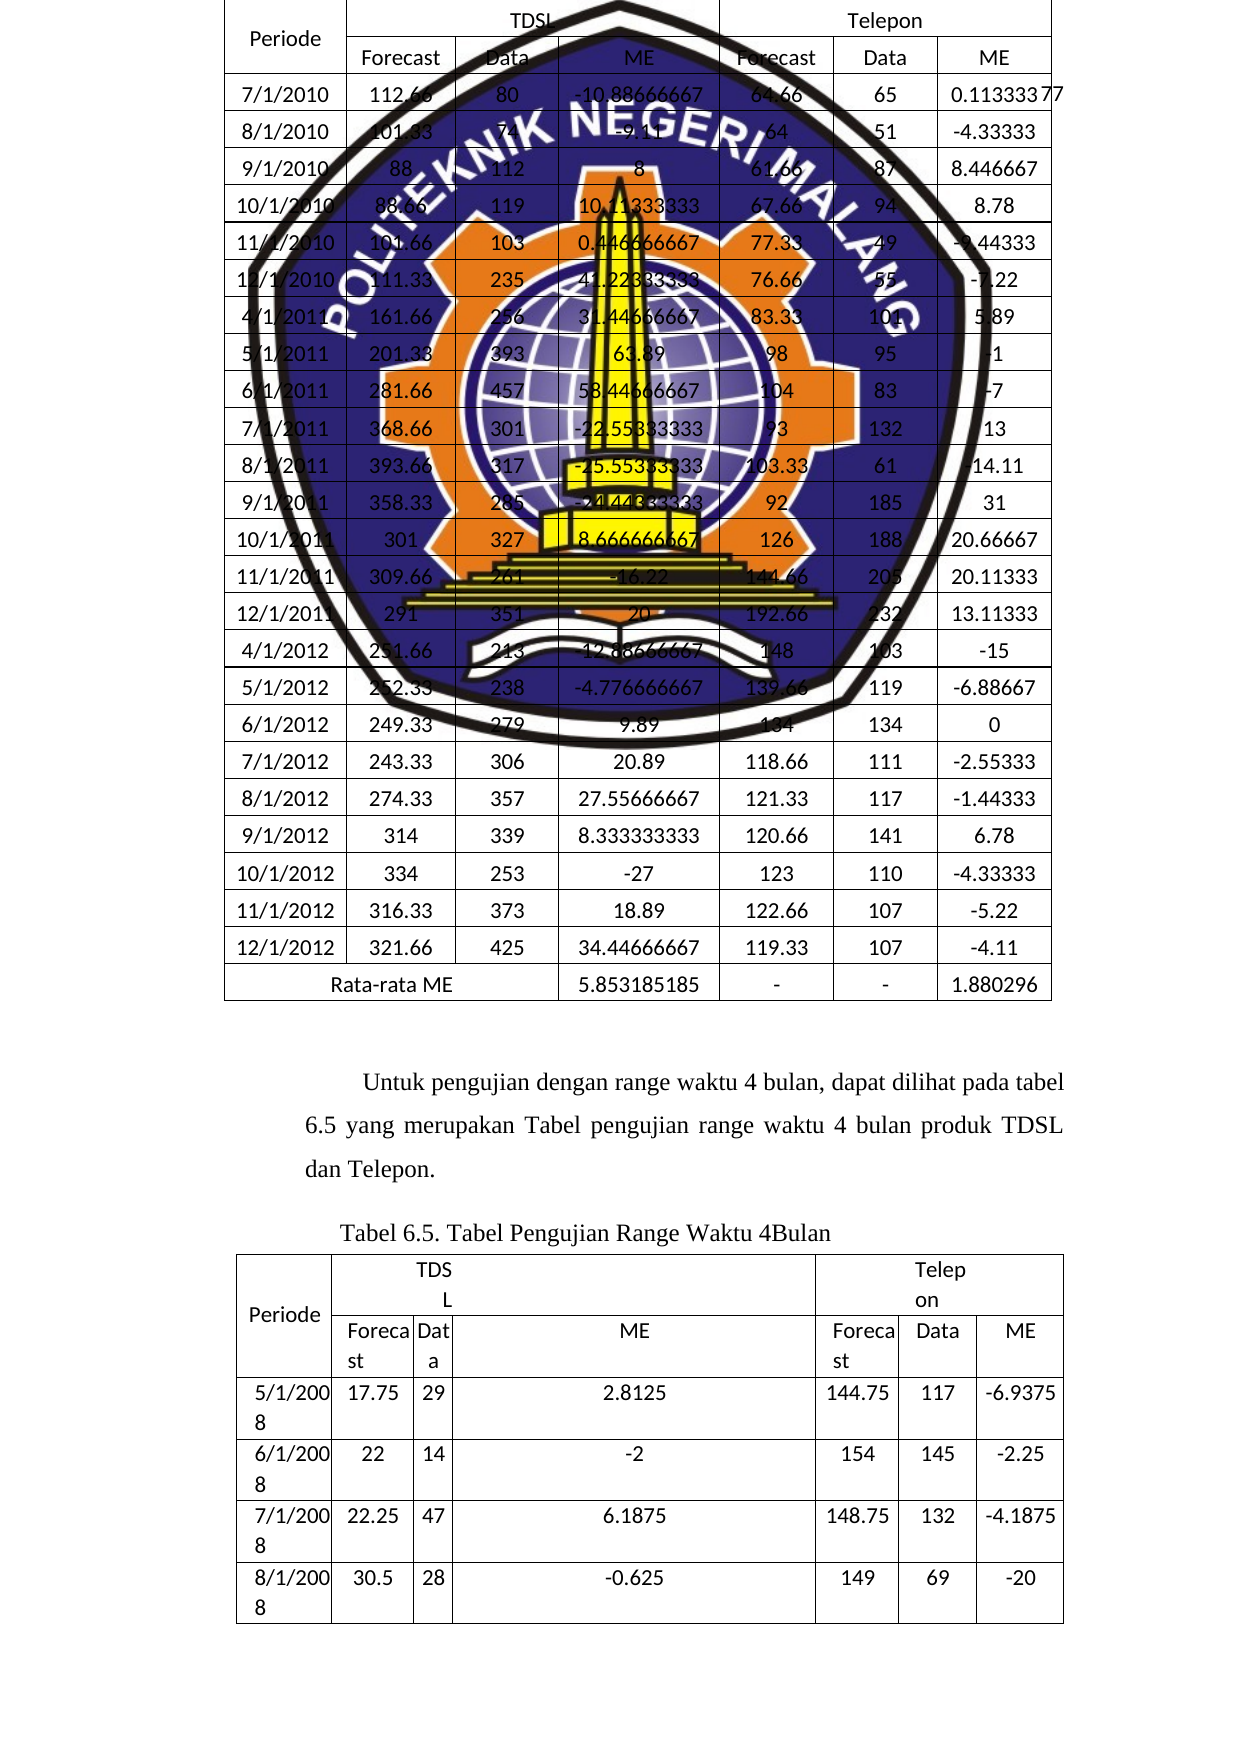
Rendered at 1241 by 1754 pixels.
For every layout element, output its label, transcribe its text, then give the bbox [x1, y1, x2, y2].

table_cell 92 [720, 482, 833, 518]
table_cell 1.880296 [938, 964, 1051, 1000]
table_cell 321.66 [347, 927, 455, 963]
table_cell 314 [347, 816, 455, 852]
table_cell -9.11 [559, 111, 719, 147]
table_cell -27 [559, 853, 719, 889]
table_cell 281.66 [347, 371, 455, 407]
table_cell 83 [834, 371, 937, 407]
table_cell 334 [347, 853, 455, 889]
table_cell 14 [414, 1440, 452, 1500]
table_cell -4.1875 [977, 1501, 1063, 1562]
table_cell 103 [456, 223, 558, 258]
table_cell 119.33 [720, 927, 833, 963]
table_cell Forecast [347, 37, 455, 73]
table_cell 373 [456, 890, 558, 926]
table_cell 77.33 [720, 223, 833, 258]
table_cell 20.89 [559, 742, 719, 778]
table_cell 74 [456, 111, 558, 147]
table_cell 425 [456, 927, 558, 963]
table_cell 10/1/2012 [225, 853, 346, 889]
table_cell Data [899, 1316, 976, 1377]
table_cell 192.66 [720, 593, 833, 629]
table_cell 95 [834, 334, 937, 370]
table_cell 249.33 [347, 705, 455, 741]
table_cell 22 [332, 1440, 413, 1500]
table_cell 4/1/2012 [225, 630, 346, 666]
table_cell 80 [456, 74, 558, 110]
table_cell 104 [720, 371, 833, 407]
table_cell 64.66 [720, 74, 833, 110]
table_cell Data [834, 37, 937, 73]
table_cell -20 [977, 1563, 1063, 1623]
table_cell 94 [834, 185, 937, 221]
table_cell 0.113333 [938, 74, 1051, 110]
table_cell -2.25 [977, 1440, 1063, 1500]
table_cell -14.11 [938, 445, 1051, 481]
table_cell - [720, 964, 833, 1000]
table_cell 31.44666667 [559, 297, 719, 333]
table_cell 5/1/2011 [225, 334, 346, 370]
table_cell 316.33 [347, 890, 455, 926]
table_cell 13 [938, 408, 1051, 444]
table_cell Forecast [816, 1316, 898, 1377]
table_cell 253 [456, 853, 558, 889]
table_cell 7/1/2008 [237, 1501, 331, 1562]
table_cell 10/1/2010 [225, 185, 346, 221]
table_cell -16.22 [559, 556, 719, 592]
table_cell 141 [834, 816, 937, 852]
table_cell 93 [720, 408, 833, 444]
table_cell Forecast [332, 1316, 413, 1377]
table_cell 119 [456, 185, 558, 221]
table_cell 20.66667 [938, 519, 1051, 555]
table_cell ME [977, 1316, 1063, 1377]
table_cell 118.66 [720, 742, 833, 778]
table_cell Data [414, 1316, 452, 1377]
table_cell 9/1/2010 [225, 148, 346, 184]
table_cell Forecast [720, 37, 833, 73]
table_header TDSL [347, 0, 719, 36]
table_cell -6.9375 [977, 1378, 1063, 1438]
table_cell 238 [456, 668, 558, 703]
table_cell 11/1/2012 [225, 890, 346, 926]
table_cell 5.853185185 [559, 964, 719, 1000]
table_cell 285 [456, 482, 558, 518]
table_cell -25.55333333 [559, 445, 719, 481]
table_cell 122.66 [720, 890, 833, 926]
table_cell 112 [456, 148, 558, 184]
table_cell 13.11333 [938, 593, 1051, 629]
table_cell 65 [834, 74, 937, 110]
table_cell 134 [834, 705, 937, 741]
table_cell Data [456, 37, 558, 73]
table_cell 41.22333333 [559, 260, 719, 296]
table_cell 148 [720, 630, 833, 666]
table_cell 76.66 [720, 260, 833, 296]
text Tabel 6.5. Tabel Pengujian Range Waktu 4Bulan [339, 1218, 1065, 1246]
table_cell 119 [834, 668, 937, 703]
table_cell 8.78 [938, 185, 1051, 221]
table_cell 7/1/2011 [225, 408, 346, 444]
table_cell 11/1/2010 [225, 223, 346, 258]
table_cell -0.625 [453, 1563, 815, 1623]
table_cell -2 [453, 1440, 815, 1500]
table_cell 0 [938, 705, 1051, 741]
table_cell Rata-rata ME [225, 964, 558, 1000]
table_cell 357 [456, 779, 558, 815]
table_cell 112.66 [347, 74, 455, 110]
table_cell 64 [720, 111, 833, 147]
table_cell 5/1/2008 [237, 1378, 331, 1438]
table_cell 274.33 [347, 779, 455, 815]
table_cell -5.22 [938, 890, 1051, 926]
table_cell - [834, 964, 937, 1000]
table_cell -9.44333 [938, 223, 1051, 258]
table_cell 98 [720, 334, 833, 370]
table_cell 301 [456, 408, 558, 444]
table_cell 9/1/2011 [225, 482, 346, 518]
table_header TDSL [414, 1255, 452, 1315]
table_cell 29 [414, 1378, 452, 1438]
table_cell 47 [414, 1501, 452, 1562]
table_cell 132 [899, 1501, 976, 1562]
table_cell 117 [834, 779, 937, 815]
table_cell 8/1/2011 [225, 445, 346, 481]
table_cell 154 [816, 1440, 898, 1500]
table_cell 134 [720, 705, 833, 741]
table_cell 243.33 [347, 742, 455, 778]
table_cell -4.11 [938, 927, 1051, 963]
table_cell ME [453, 1316, 815, 1377]
table_header Periode [237, 1255, 331, 1377]
table_cell 5.89 [938, 297, 1051, 333]
table_cell 393 [456, 334, 558, 370]
table_cell 107 [834, 890, 937, 926]
table_cell 235 [456, 260, 558, 296]
table_cell 256 [456, 297, 558, 333]
table_cell 368.66 [347, 408, 455, 444]
table_cell 279 [456, 705, 558, 741]
table_cell 20 [559, 593, 719, 629]
table_cell 10/1/2011 [225, 519, 346, 555]
table_cell 6.1875 [453, 1501, 815, 1562]
table_cell -24.44333333 [559, 482, 719, 518]
table_cell 12/1/2012 [225, 927, 346, 963]
table_cell 12/1/2011 [225, 593, 346, 629]
table_cell 205 [834, 556, 937, 592]
table_cell 51 [834, 111, 937, 147]
table_cell 126 [720, 519, 833, 555]
table_cell 339 [456, 816, 558, 852]
table_cell 8 [559, 148, 719, 184]
table_cell 121.33 [720, 779, 833, 815]
table_cell 22.25 [332, 1501, 413, 1562]
table_cell ME [938, 37, 1051, 73]
table_cell 101.66 [347, 223, 455, 258]
table_cell 393.66 [347, 445, 455, 481]
table_cell -4.776666667 [559, 668, 719, 703]
table_cell 306 [456, 742, 558, 778]
table_cell 101.33 [347, 111, 455, 147]
table_cell -1.44333 [938, 779, 1051, 815]
table_cell 120.66 [720, 816, 833, 852]
table_header [977, 1255, 1063, 1315]
table_cell 232 [834, 593, 937, 629]
table_cell 61 [834, 445, 937, 481]
table_cell 8.446667 [938, 148, 1051, 184]
table_cell 11/1/2011 [225, 556, 346, 592]
table_cell -7.22 [938, 260, 1051, 296]
table_cell 185 [834, 482, 937, 518]
table_cell 139.66 [720, 668, 833, 703]
table_cell 6/1/2011 [225, 371, 346, 407]
table_cell 101 [834, 297, 937, 333]
table_cell 6/1/2012 [225, 705, 346, 741]
table_cell -7 [938, 371, 1051, 407]
table_header Periode [225, 0, 346, 73]
table_cell 148.75 [816, 1501, 898, 1562]
table_cell 291 [347, 593, 455, 629]
table_cell 88 [347, 148, 455, 184]
table_cell 261 [456, 556, 558, 592]
table_cell 309.66 [347, 556, 455, 592]
table_cell -10.88666667 [559, 74, 719, 110]
table_header [332, 1255, 413, 1315]
table_cell 67.66 [720, 185, 833, 221]
table_cell 117 [899, 1378, 976, 1438]
table_cell 144.66 [720, 556, 833, 592]
table_header [453, 1255, 815, 1315]
table_cell -2.55333 [938, 742, 1051, 778]
table_cell 8.333333333 [559, 816, 719, 852]
table_cell 110 [834, 853, 937, 889]
table_cell 31 [938, 482, 1051, 518]
table_cell -22.55333333 [559, 408, 719, 444]
table_cell 27.55666667 [559, 779, 719, 815]
table_cell 87 [834, 148, 937, 184]
table_cell 149 [816, 1563, 898, 1623]
table_cell -15 [938, 630, 1051, 666]
table_cell -6.88667 [938, 668, 1051, 703]
table_cell 88.66 [347, 185, 455, 221]
table_cell 10.11333333 [559, 185, 719, 221]
table_cell 8/1/2010 [225, 111, 346, 147]
table_cell 111 [834, 742, 937, 778]
table_cell 251.66 [347, 630, 455, 666]
table_cell 103.33 [720, 445, 833, 481]
table_cell 8/1/2012 [225, 779, 346, 815]
table_cell 358.33 [347, 482, 455, 518]
table_cell 123 [720, 853, 833, 889]
table_cell 8/1/2008 [237, 1563, 331, 1623]
table_cell 0.446666667 [559, 223, 719, 258]
table_cell 9/1/2012 [225, 816, 346, 852]
table_cell 63.89 [559, 334, 719, 370]
table_cell 103 [834, 630, 937, 666]
table_cell 2.8125 [453, 1378, 815, 1438]
table_cell 5/1/2012 [225, 668, 346, 703]
table_cell 83.33 [720, 297, 833, 333]
table_cell 213 [456, 630, 558, 666]
table_cell 69 [899, 1563, 976, 1623]
table_cell 9.89 [559, 705, 719, 741]
table_cell 6.78 [938, 816, 1051, 852]
table_cell 144.75 [816, 1378, 898, 1438]
table_cell 132 [834, 408, 937, 444]
table_cell 317 [456, 445, 558, 481]
table_cell 161.66 [347, 297, 455, 333]
table_cell 55 [834, 260, 937, 296]
table_cell -12.88666667 [559, 630, 719, 666]
table_cell -1 [938, 334, 1051, 370]
table_cell 351 [456, 593, 558, 629]
table_cell 7/1/2010 [225, 74, 346, 110]
table_cell 7/1/2012 [225, 742, 346, 778]
table_cell 18.89 [559, 890, 719, 926]
table_cell 28 [414, 1563, 452, 1623]
table_cell 20.11333 [938, 556, 1051, 592]
table_cell 61.66 [720, 148, 833, 184]
table_cell 12/1/2010 [225, 260, 346, 296]
table_cell 457 [456, 371, 558, 407]
table_header Telepon [899, 1255, 977, 1315]
text Untuk pengujian dengan range waktu 4 bulan, dapat dilihat pada tabel 6.5 yang merupakan Tabel pengujian range waktu 4 bulan produk TDSL dan Telepon. [305, 1067, 1065, 1183]
table_cell -4.33333 [938, 111, 1051, 147]
table_cell 34.44666667 [559, 927, 719, 963]
table_cell 107 [834, 927, 937, 963]
table_header [816, 1255, 898, 1315]
table_header Telepon [720, 0, 1051, 36]
table_cell 145 [899, 1440, 976, 1500]
table_cell 4/1/2011 [225, 297, 346, 333]
table_cell 30.5 [332, 1563, 413, 1623]
table_cell 327 [456, 519, 558, 555]
table_cell 49 [834, 223, 937, 258]
table_cell -4.33333 [938, 853, 1051, 889]
table_cell ME [559, 37, 719, 73]
table_cell 188 [834, 519, 937, 555]
table_cell 17.75 [332, 1378, 413, 1438]
table_cell 111.33 [347, 260, 455, 296]
table_cell 252.33 [347, 668, 455, 703]
table_cell 301 [347, 519, 455, 555]
table_cell 6/1/2008 [237, 1440, 331, 1500]
table_cell 201.33 [347, 334, 455, 370]
table_cell 8.666666667 [559, 519, 719, 555]
table_cell 58.44666667 [559, 371, 719, 407]
